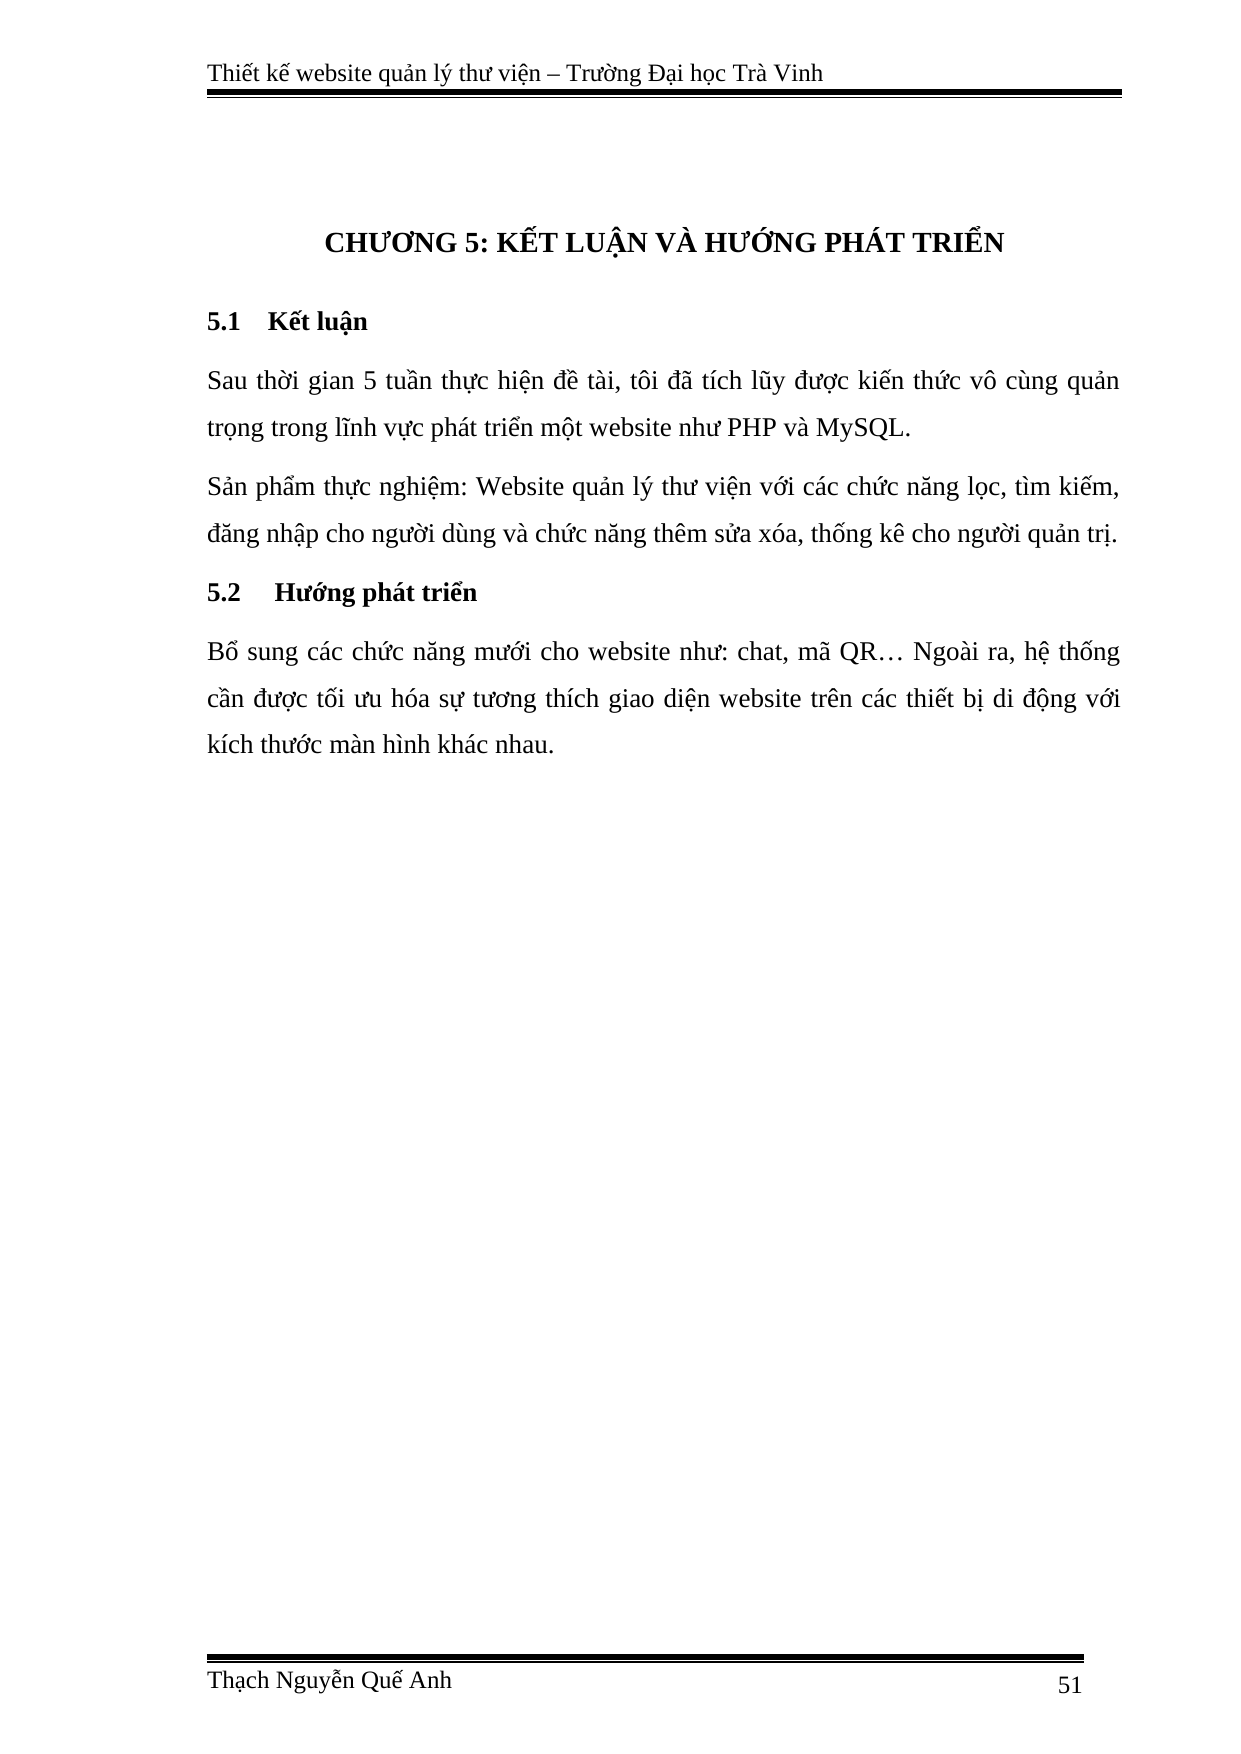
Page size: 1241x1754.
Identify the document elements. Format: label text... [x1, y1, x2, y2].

text Bổ sung các chức năng mưới cho website như: chat, mã QR… Ngoài ra, hệ thống cần được tối ưu hóa sự tương thích giao diện website trên các thiết bị di động với kích thước màn hình khác nhau. [207, 635, 1122, 759]
subtitle 5.2 Hướng phát triển [207, 576, 1122, 607]
text Sau thời gian 5 tuần thực hiện đề tài, tôi đã tích lũy được kiến thức vô cùng quản trọng trong lĩnh vực phát triển một website như PHP và MySQL. [207, 364, 1122, 442]
text Sản phẩm thực nghiệm: Website quản lý thư viện với các chức năng lọc, tìm kiếm, đăng nhập cho người dùng và chức năng thêm sửa xóa, thống kê cho người quản trị. [207, 470, 1122, 548]
subtitle CHƯƠNG 5: KẾT LUẬN VÀ HƯỚNG PHÁT TRIỂN [207, 225, 1122, 258]
subtitle 5.1 Kết luận [207, 305, 1122, 336]
